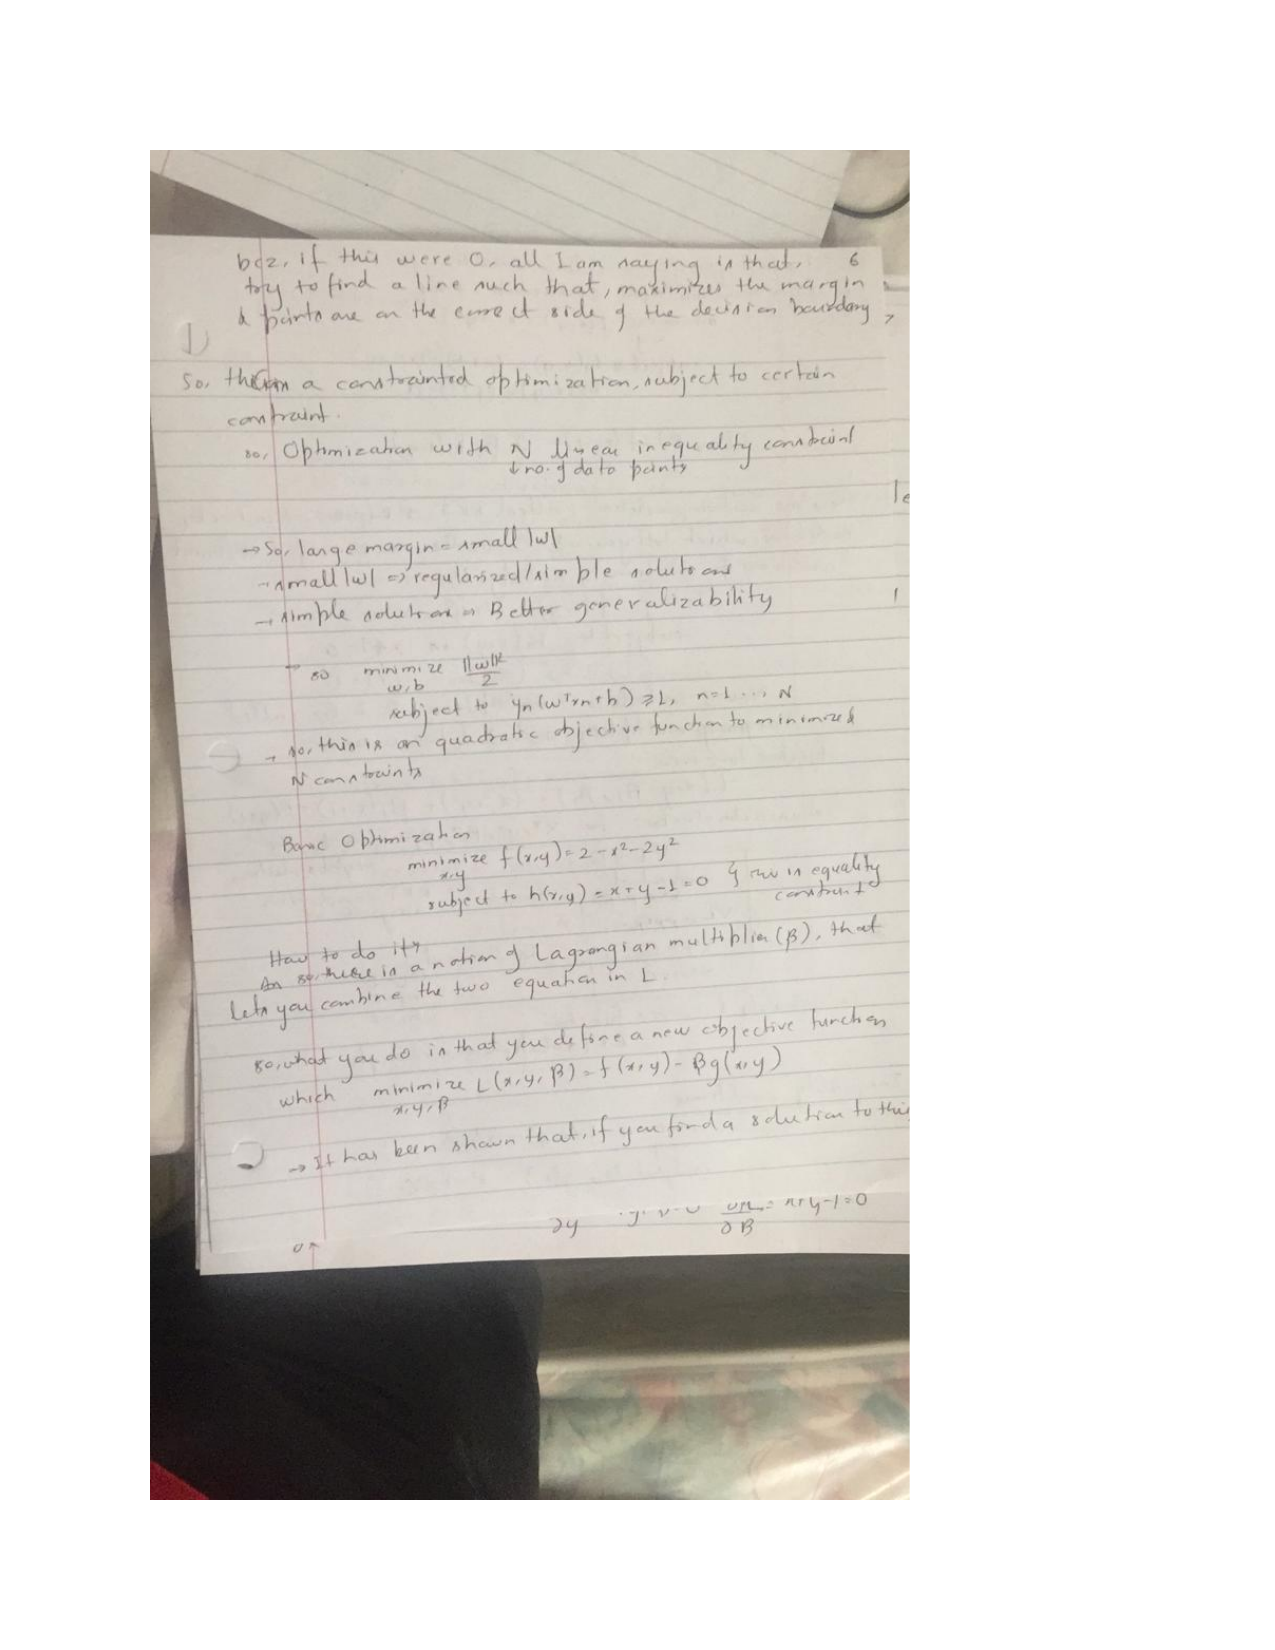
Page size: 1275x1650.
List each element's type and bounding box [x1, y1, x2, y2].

picture [150, 150, 910, 1500]
